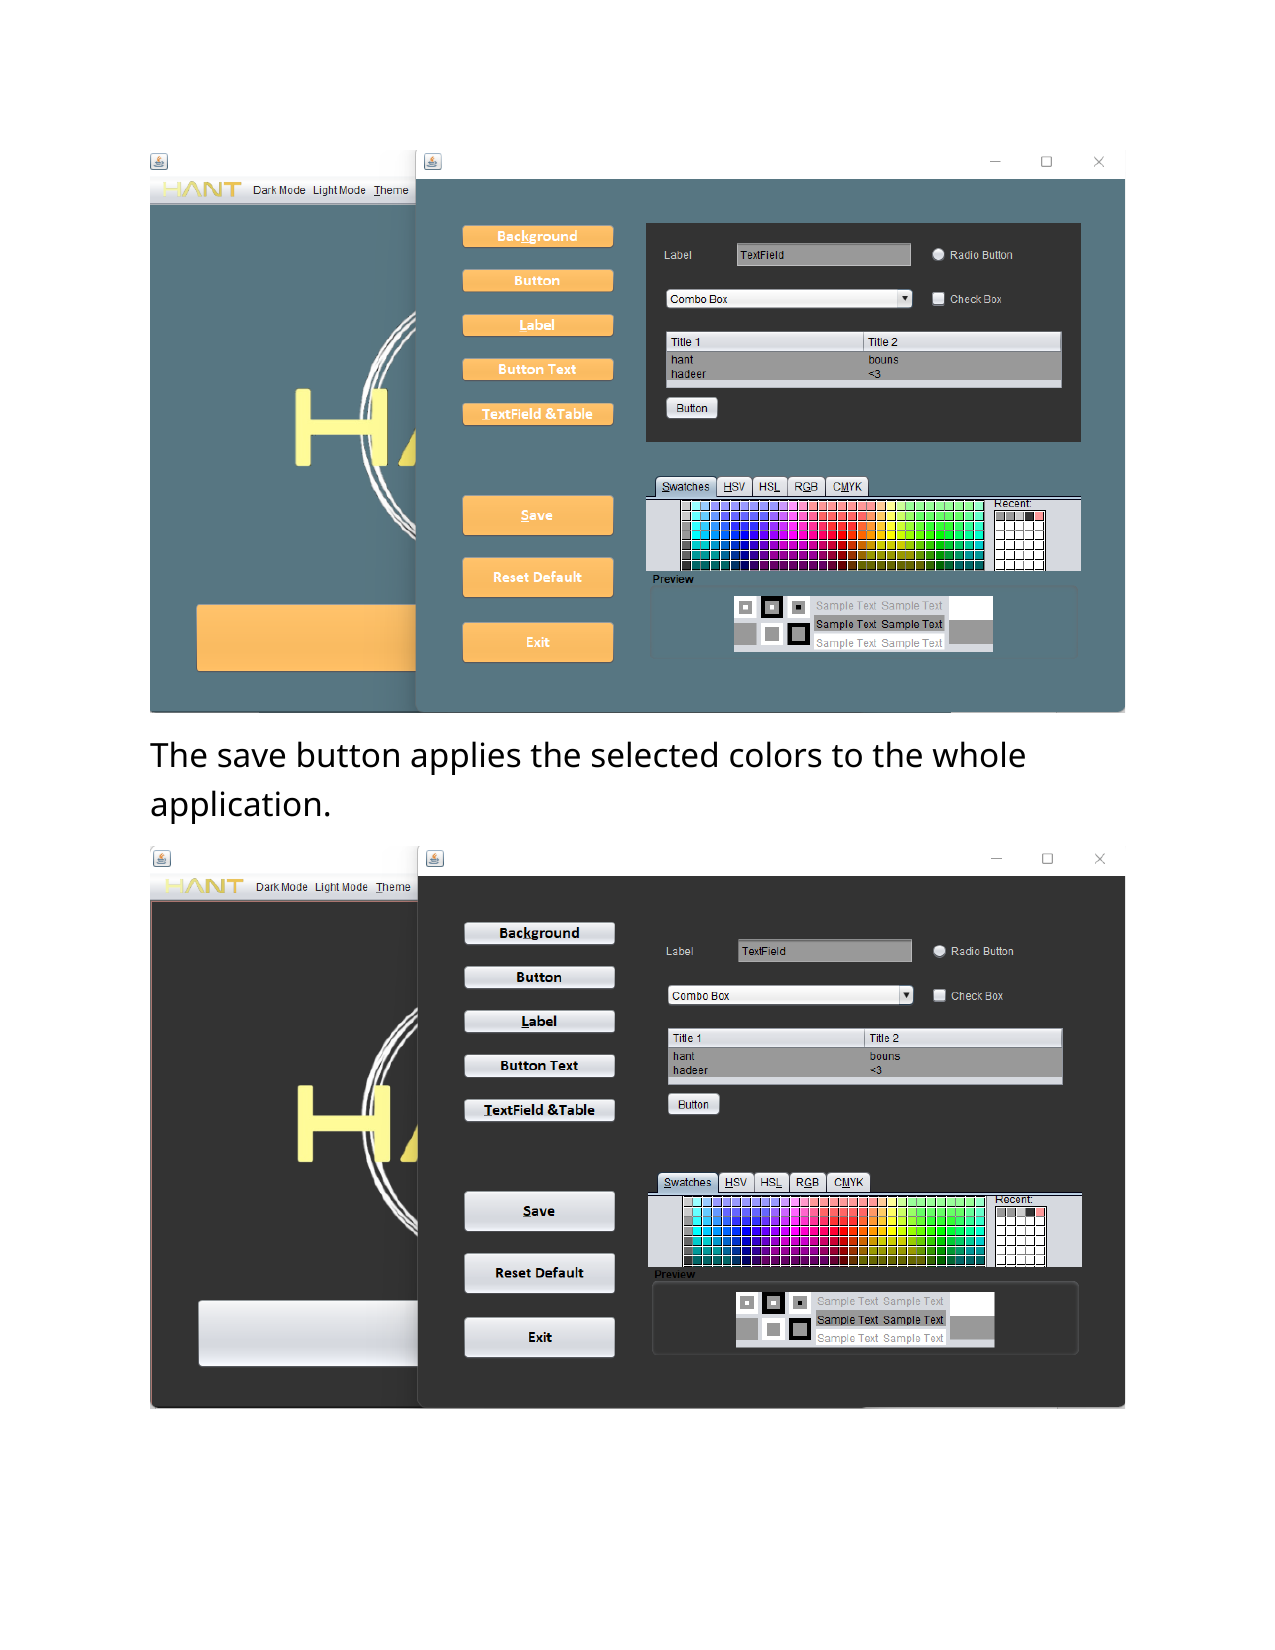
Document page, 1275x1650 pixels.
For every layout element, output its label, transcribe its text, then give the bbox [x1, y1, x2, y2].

picture [150, 150, 1125, 713]
text The save button applies the selected colors to the whole application. [150, 732, 1125, 826]
picture [150, 846, 1125, 1409]
